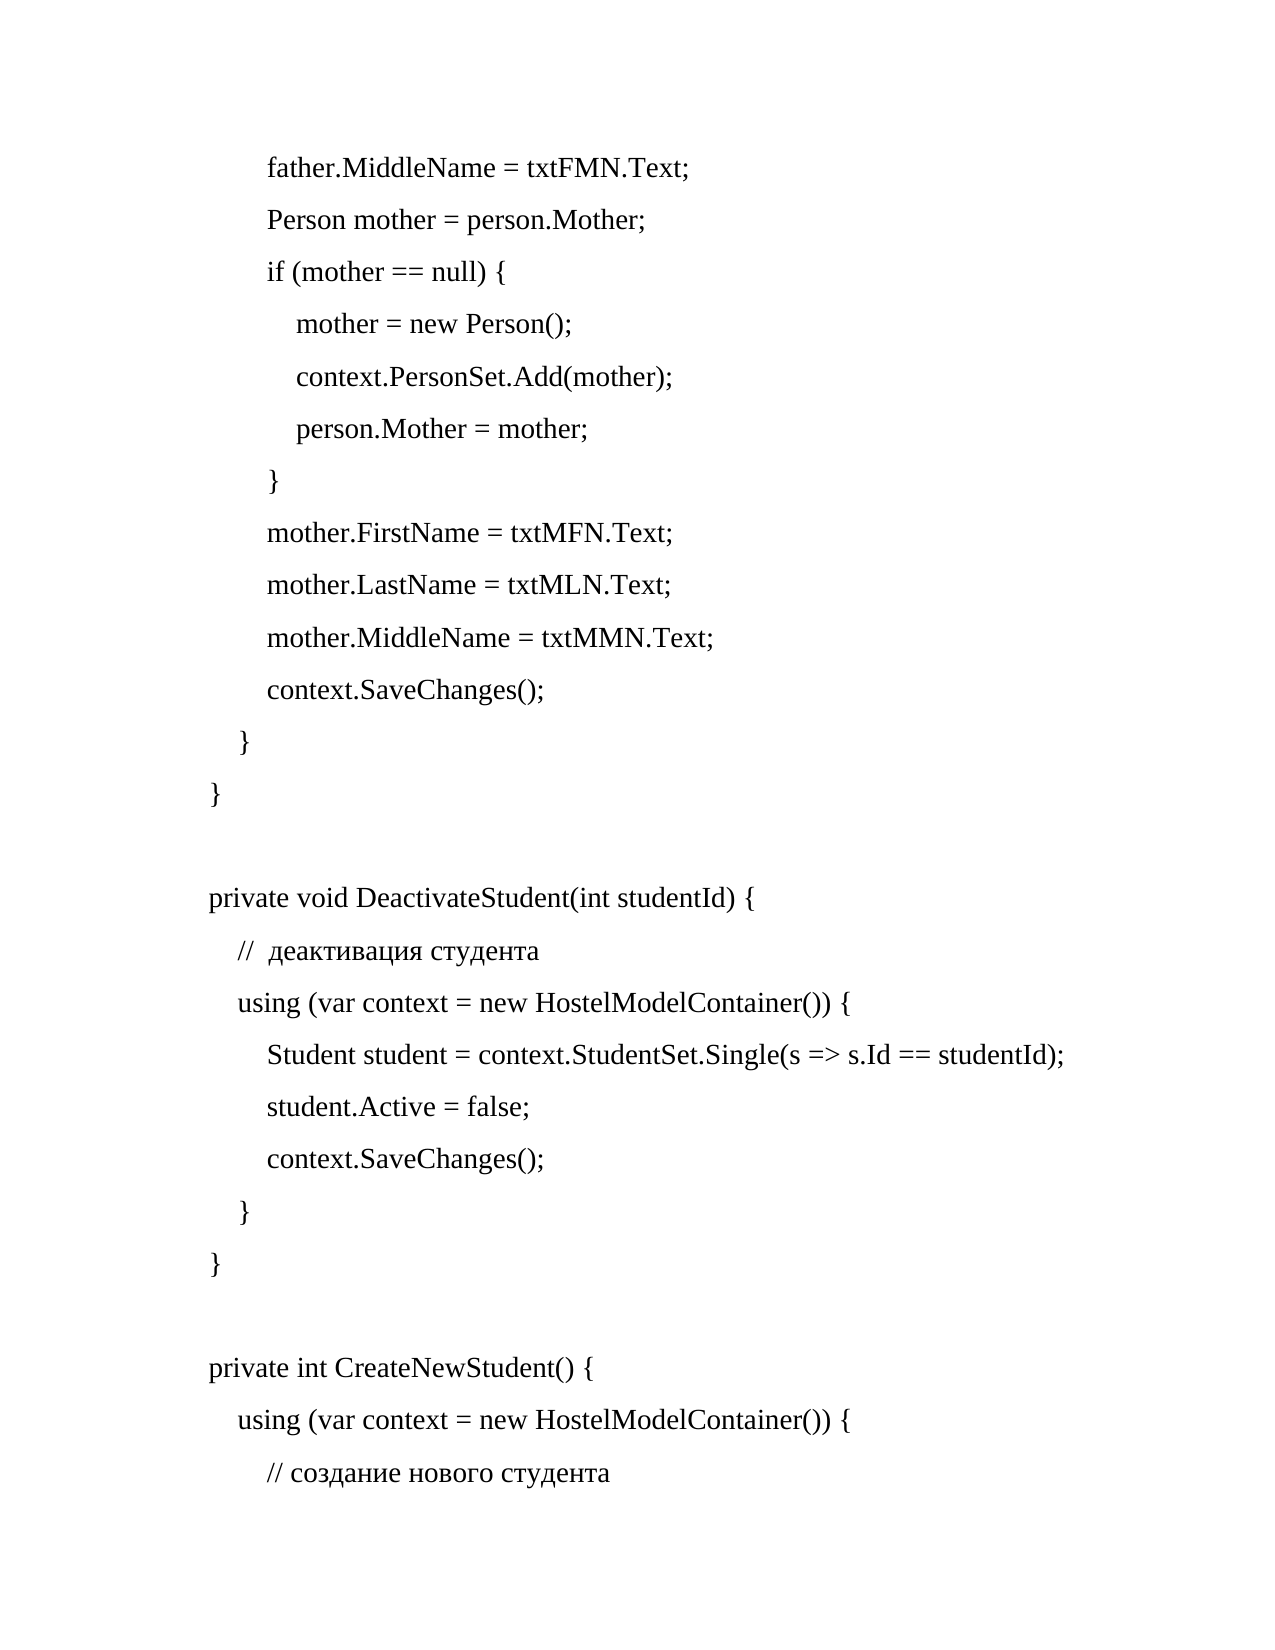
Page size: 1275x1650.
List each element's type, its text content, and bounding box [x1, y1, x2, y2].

text } [150, 463, 1125, 497]
text } [150, 1246, 1125, 1279]
text using (var context = new HostelModelContainer()) { [150, 985, 1125, 1018]
text private int CreateNewStudent() { [150, 1350, 1125, 1384]
text person.Mother = mother; [150, 411, 1125, 444]
text mother.FirstName = txtMFN.Text; [150, 515, 1125, 549]
text } [150, 1194, 1125, 1227]
text context.PersonSet.Add(mother); [150, 359, 1125, 392]
text using (var context = new HostelModelContainer()) { [150, 1402, 1125, 1436]
text // создание нового студента [150, 1455, 1125, 1488]
text student.Active = false; [150, 1089, 1125, 1123]
text context.SaveChanges(); [150, 1142, 1125, 1175]
text if (mother == null) { [150, 254, 1125, 288]
text mother.MiddleName = txtMMN.Text; [150, 620, 1125, 653]
text // деактивация студента [150, 933, 1125, 966]
text mother = new Person(); [150, 307, 1125, 340]
text private void DeactivateStudent(int studentId) { [150, 881, 1125, 914]
text father.MiddleName = txtFMN.Text; [150, 150, 1125, 183]
text context.SaveChanges(); [150, 672, 1125, 705]
text } [150, 776, 1125, 810]
text Student student = context.StudentSet.Single(s => s.Id == studentId); [150, 1037, 1125, 1071]
text mother.LastName = txtMLN.Text; [150, 567, 1125, 601]
text Person mother = person.Mother; [150, 202, 1125, 236]
text } [150, 724, 1125, 758]
